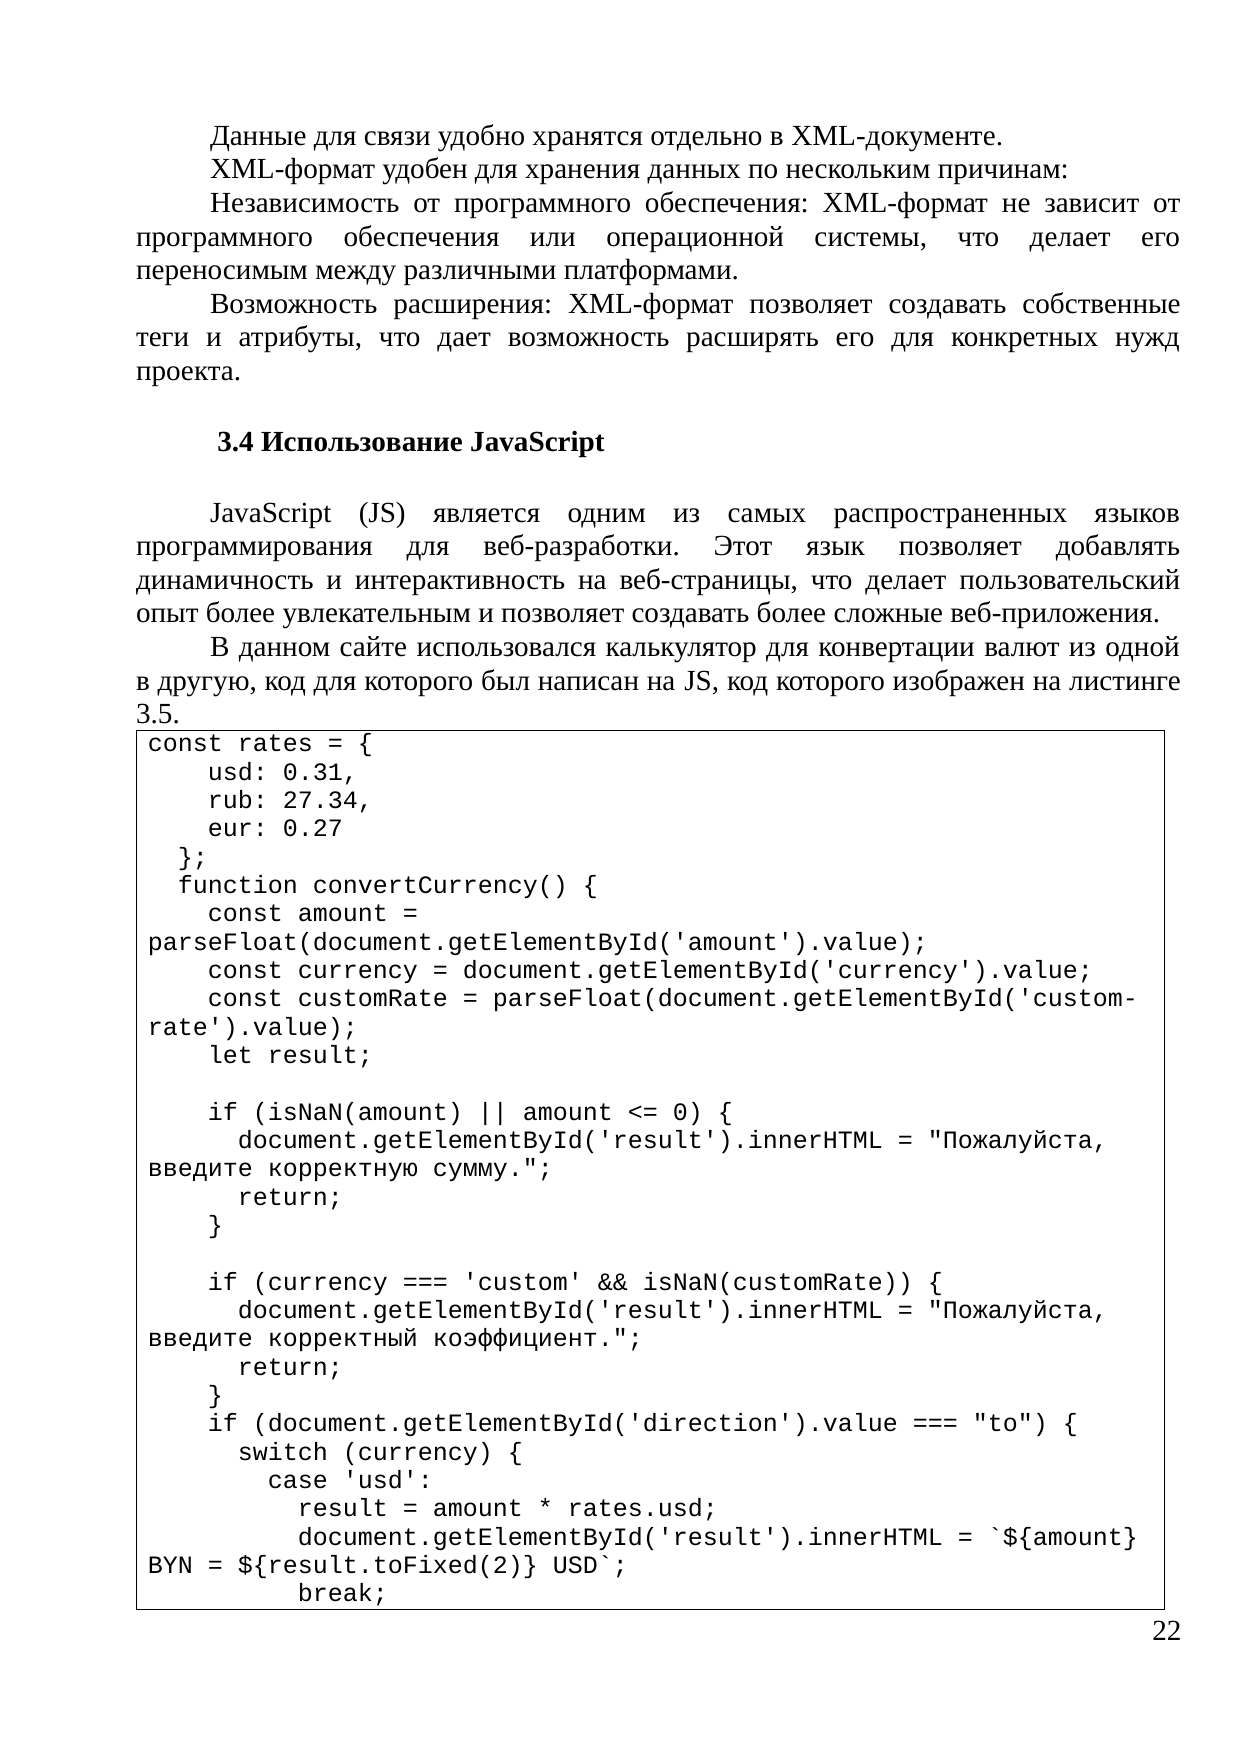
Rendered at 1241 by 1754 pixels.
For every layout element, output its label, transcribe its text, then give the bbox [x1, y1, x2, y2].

text Возможность расширения: XML-формат позволяет создавать собственные теги и атрибуты, что дает возможность расширять его для конкретных нужд проекта. [136, 286, 1181, 386]
text JavaScript (JS) является одним из самых распространенных языков программирования для веб-разработки. Этот язык позволяет добавлять динамичность и интерактивность на веб-страницы, что делает пользовательский опыт более увлекательным и позволяет создавать более сложные веб-приложения. [136, 495, 1181, 629]
text Независимость от программного обеспечения: XML-формат не зависит от программного обеспечения или операционной системы, что делает его переносимым между различными платформами. [136, 185, 1181, 286]
text В данном сайте использовался калькулятор для конвертации валют из одной в другую, код для которого был написан на JS, код которого изображен на листинге 3.5. [136, 629, 1181, 730]
text Данные для связи удобно хранятся отдельно в XML-документе. [136, 118, 1181, 152]
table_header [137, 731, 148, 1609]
text 3.4 Использование JavaScript [136, 424, 1181, 457]
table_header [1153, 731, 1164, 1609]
text XML-формат удобен для хранения данных по нескольким причинам: [136, 152, 1181, 185]
